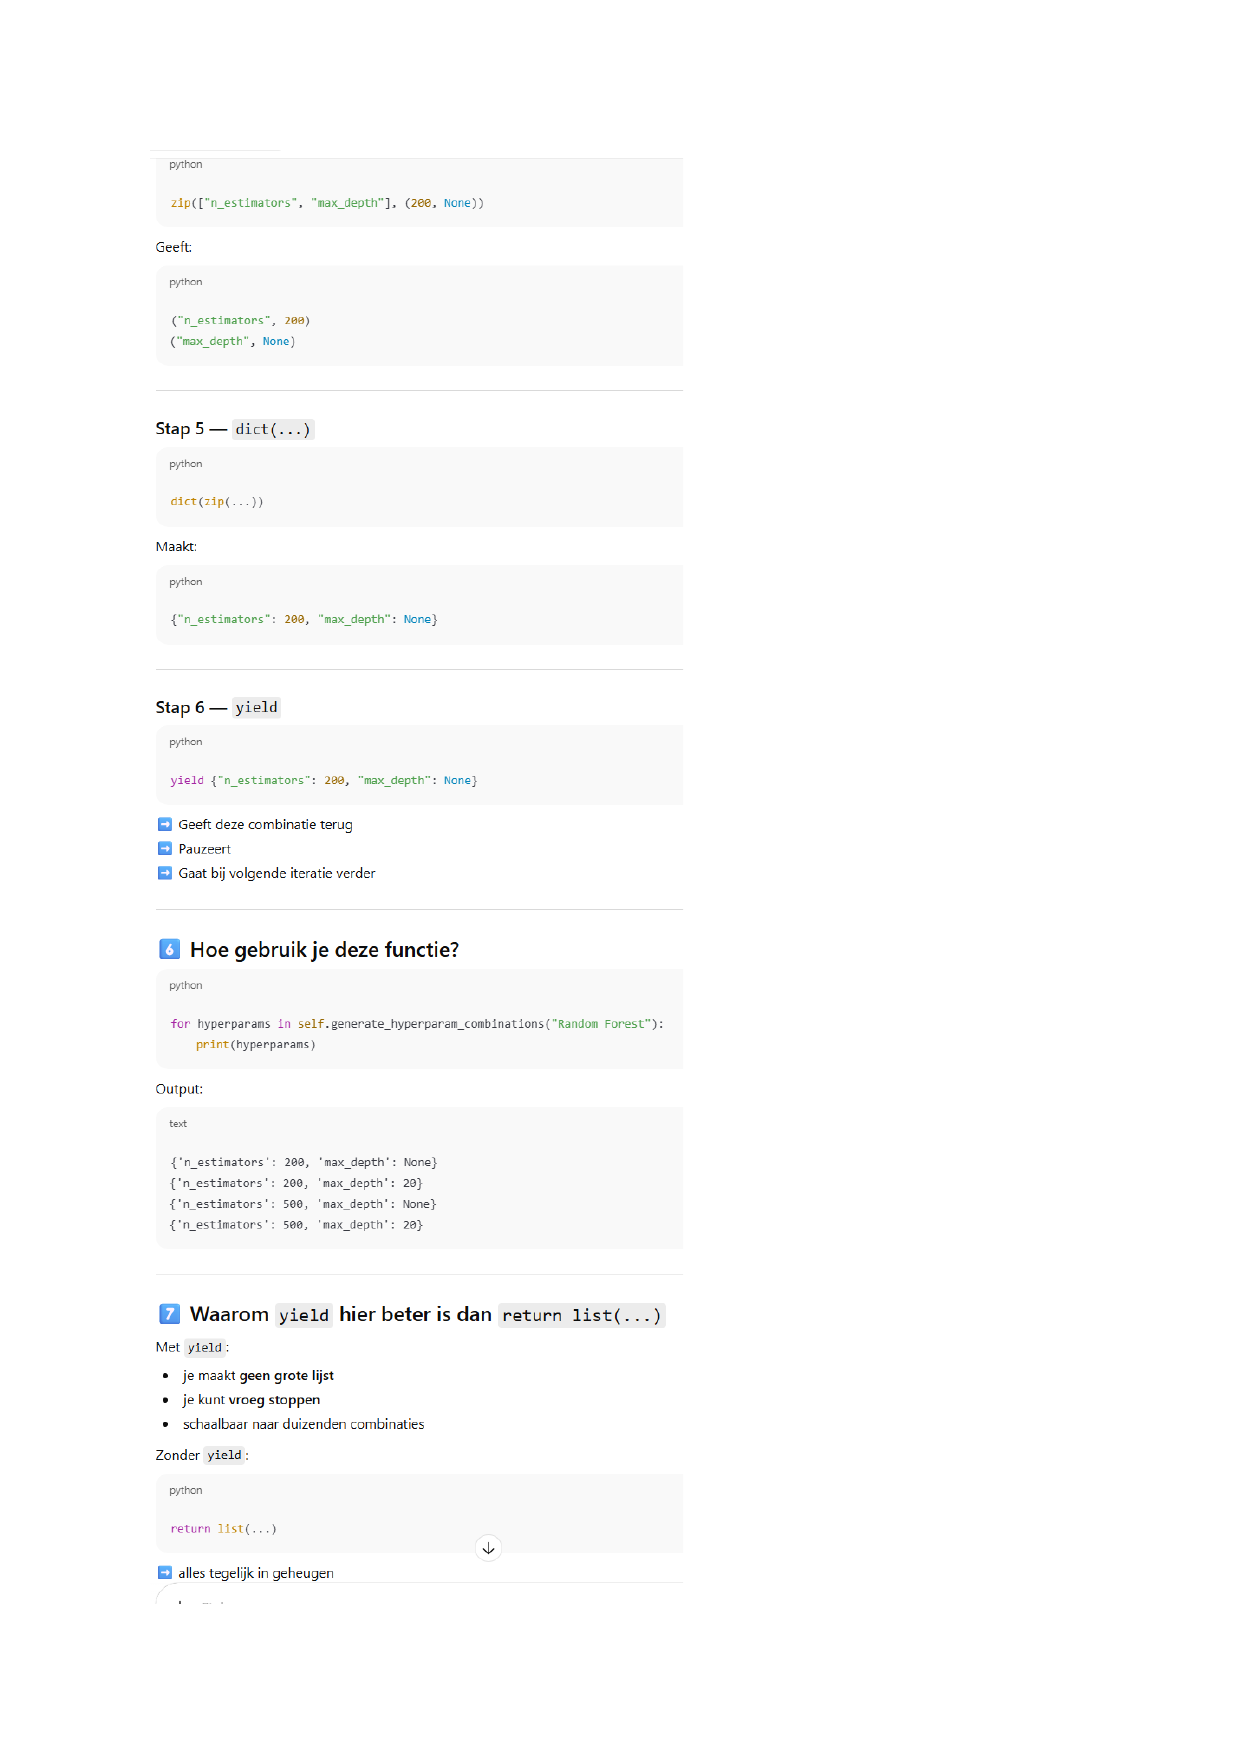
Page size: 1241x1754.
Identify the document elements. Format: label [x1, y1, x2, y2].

picture [150, 150, 684, 1604]
